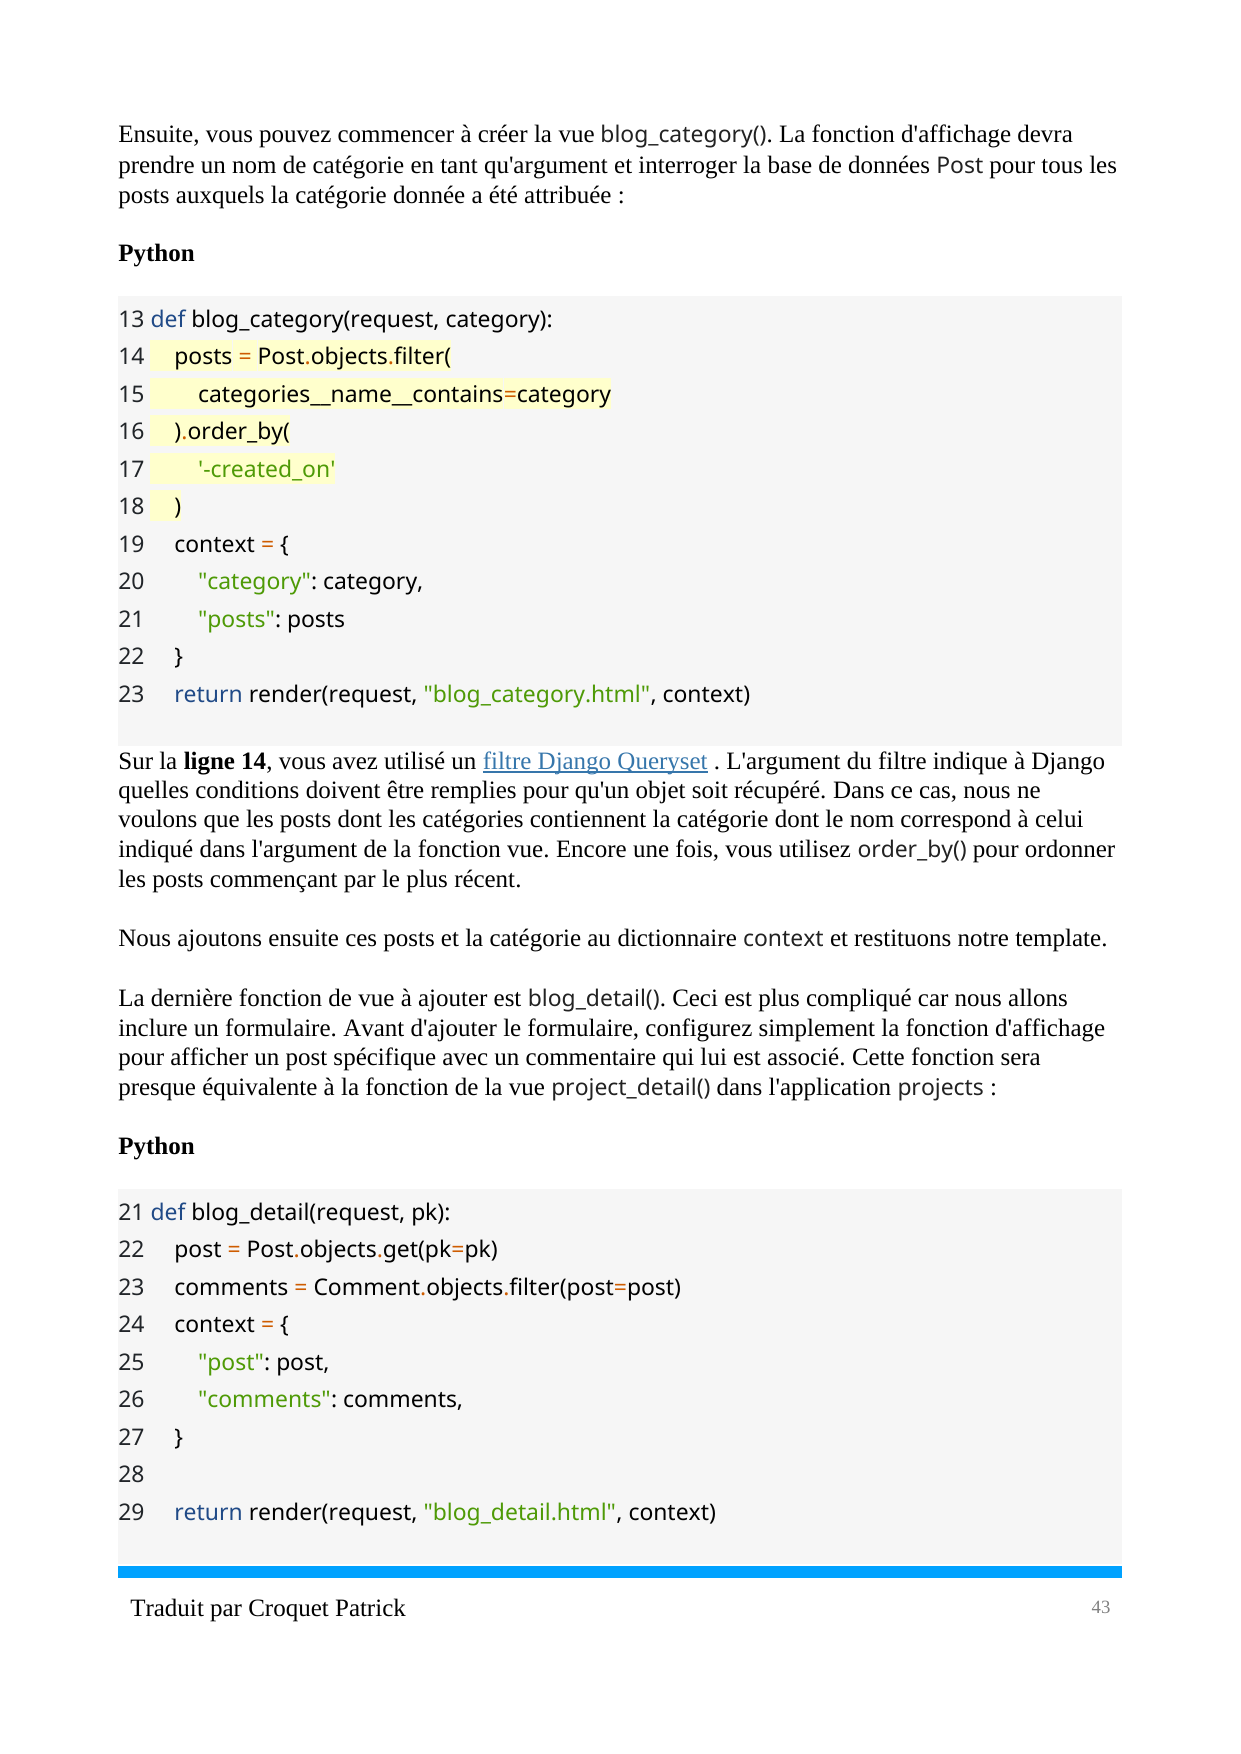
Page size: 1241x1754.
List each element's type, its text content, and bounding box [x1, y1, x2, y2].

text 27 } [118, 1414, 1122, 1452]
text 23 return render(request, "blog_category.html", context) [118, 671, 1122, 709]
text 22 post = Post.objects.get(pk=pk) [118, 1227, 1122, 1264]
text 24 context = { [118, 1302, 1122, 1339]
text 14 posts = Post.objects.filter( [118, 334, 1122, 371]
text 25 "post": post, [118, 1339, 1122, 1377]
text Nous ajoutons ensuite ces posts et la catégorie au dictionnaire context et restituons notre template. [118, 922, 1122, 953]
text Python [118, 1131, 1122, 1160]
text 19 context = { [118, 521, 1122, 559]
text 21 def blog_detail(request, pk): [118, 1189, 1122, 1227]
text 15 categories__name__contains=category [118, 371, 1122, 409]
text 23 comments = Comment.objects.filter(post=post) [118, 1264, 1122, 1302]
text Ensuite, vous pouvez commencer à créer la vue blog_category(). La fonction d'affichage devra prendre un nom de catégorie en tant qu'argument et interroger la base de données Post pour tous les posts auxquels la catégorie donnée a été attribuée : [118, 118, 1122, 209]
text 22 } [118, 634, 1122, 671]
text 13 def blog_category(request, category): [118, 296, 1122, 334]
text 16 ).order_by( [118, 409, 1122, 446]
text 18 ) [118, 484, 1122, 521]
text 17 '-created_on' [118, 446, 1122, 484]
text La dernière fonction de vue à ajouter est blog_detail(). Ceci est plus compliqué car nous allons inclure un formulaire. Avant d'ajouter le formulaire, configurez simplement la fonction d'affichage pour afficher un post spécifique avec un commentaire qui lui est associé. Cette fonction sera presque équivalente à la fonction de la vue project_detail() dans l'application projects : [118, 982, 1122, 1102]
text 28 [118, 1452, 1122, 1489]
text Sur la ligne 14, vous avez utilisé un filtre Django Queryset . L'argument du filtre indique à Django quelles conditions doivent être remplies pour qu'un objet soit récupéré. Dans ce cas, nous ne voulons que les posts dont les catégories contiennent la catégorie dont le nom correspond à celui indiqué dans l'argument de la fonction vue. Encore une fois, vous utilisez order_by() pour ordonner les posts commençant par le plus récent. [118, 746, 1122, 893]
text Python [118, 238, 1122, 267]
text 21 "posts": posts [118, 596, 1122, 634]
text 29 return render(request, "blog_detail.html", context) [118, 1489, 1122, 1527]
text 20 "category": category, [118, 559, 1122, 596]
text 26 "comments": comments, [118, 1377, 1122, 1414]
